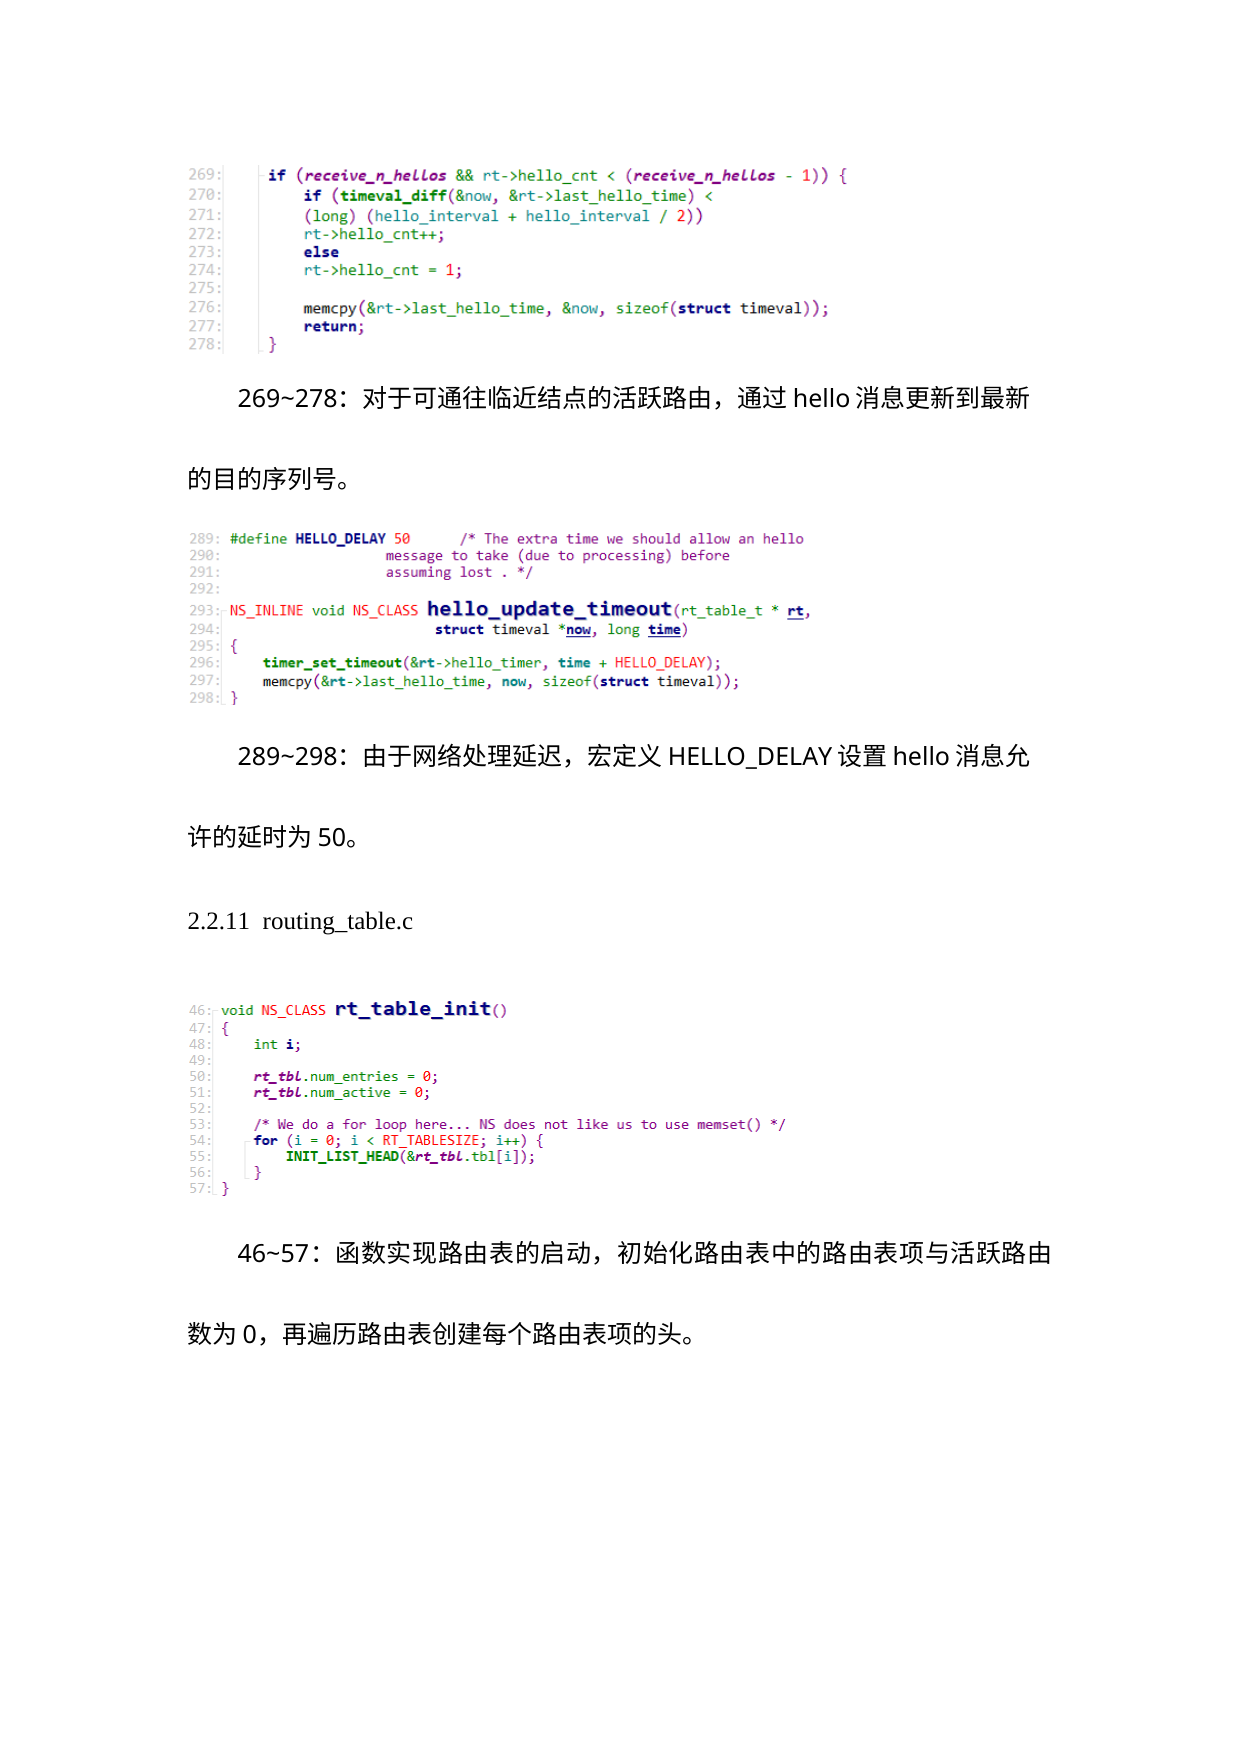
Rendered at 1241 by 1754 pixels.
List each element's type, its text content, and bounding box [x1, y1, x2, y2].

text 289~298：由于网络处理延迟，宏定义HELLO_DELAY设置hello消息允许的延时为50。 [187, 722, 1053, 868]
text 269~278：对于可通往临近结点的活跃路由，通过hello消息更新到最新的目的序列号。 [187, 364, 1053, 510]
text 46~57：函数实现路由表的启动，初始化路由表中的路由表项与活跃路由数为0，再遍历路由表创建每个路由表项的头。 [187, 1219, 1053, 1366]
picture [187, 998, 788, 1199]
picture [187, 529, 815, 705]
picture [187, 165, 901, 354]
subtitle 2.2.11 routing_table.c [187, 904, 1053, 937]
